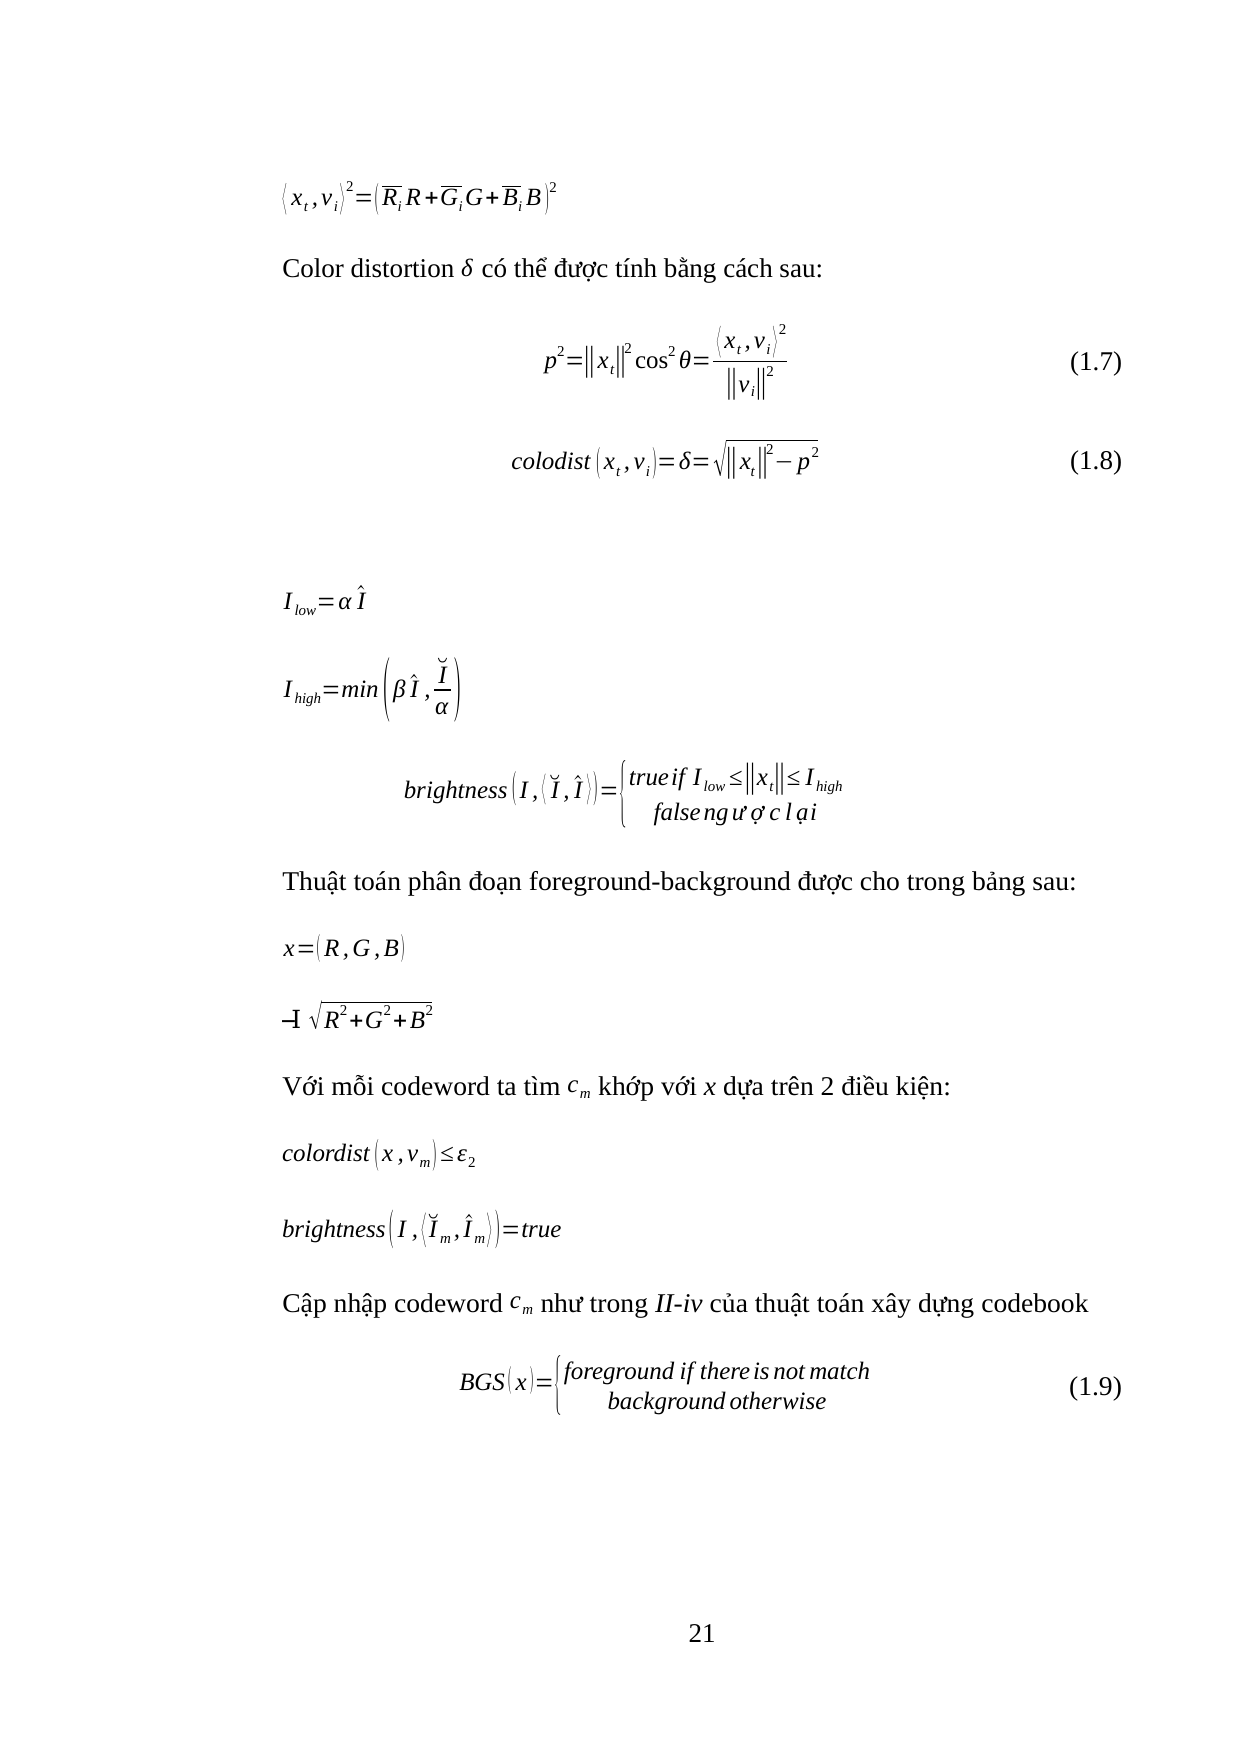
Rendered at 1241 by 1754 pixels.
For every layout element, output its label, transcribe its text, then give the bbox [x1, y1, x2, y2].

text Với mỗi codeword ta tìm khớp với x dựa trên 2 điều kiện: [207, 1070, 1122, 1102]
text Thuật toán phân đoạn foreground-background được cho trong bảng sau: [207, 865, 1122, 896]
text Color distortion có thể được tính bằng cách sau: [207, 253, 1122, 284]
text (1.9) [207, 1354, 1122, 1417]
text (1.7) [207, 320, 1122, 402]
text Cập nhập codeword như trong II-iv của thuật toán xây dựng codebook [207, 1287, 1122, 1318]
text (1.8) [207, 438, 1122, 481]
